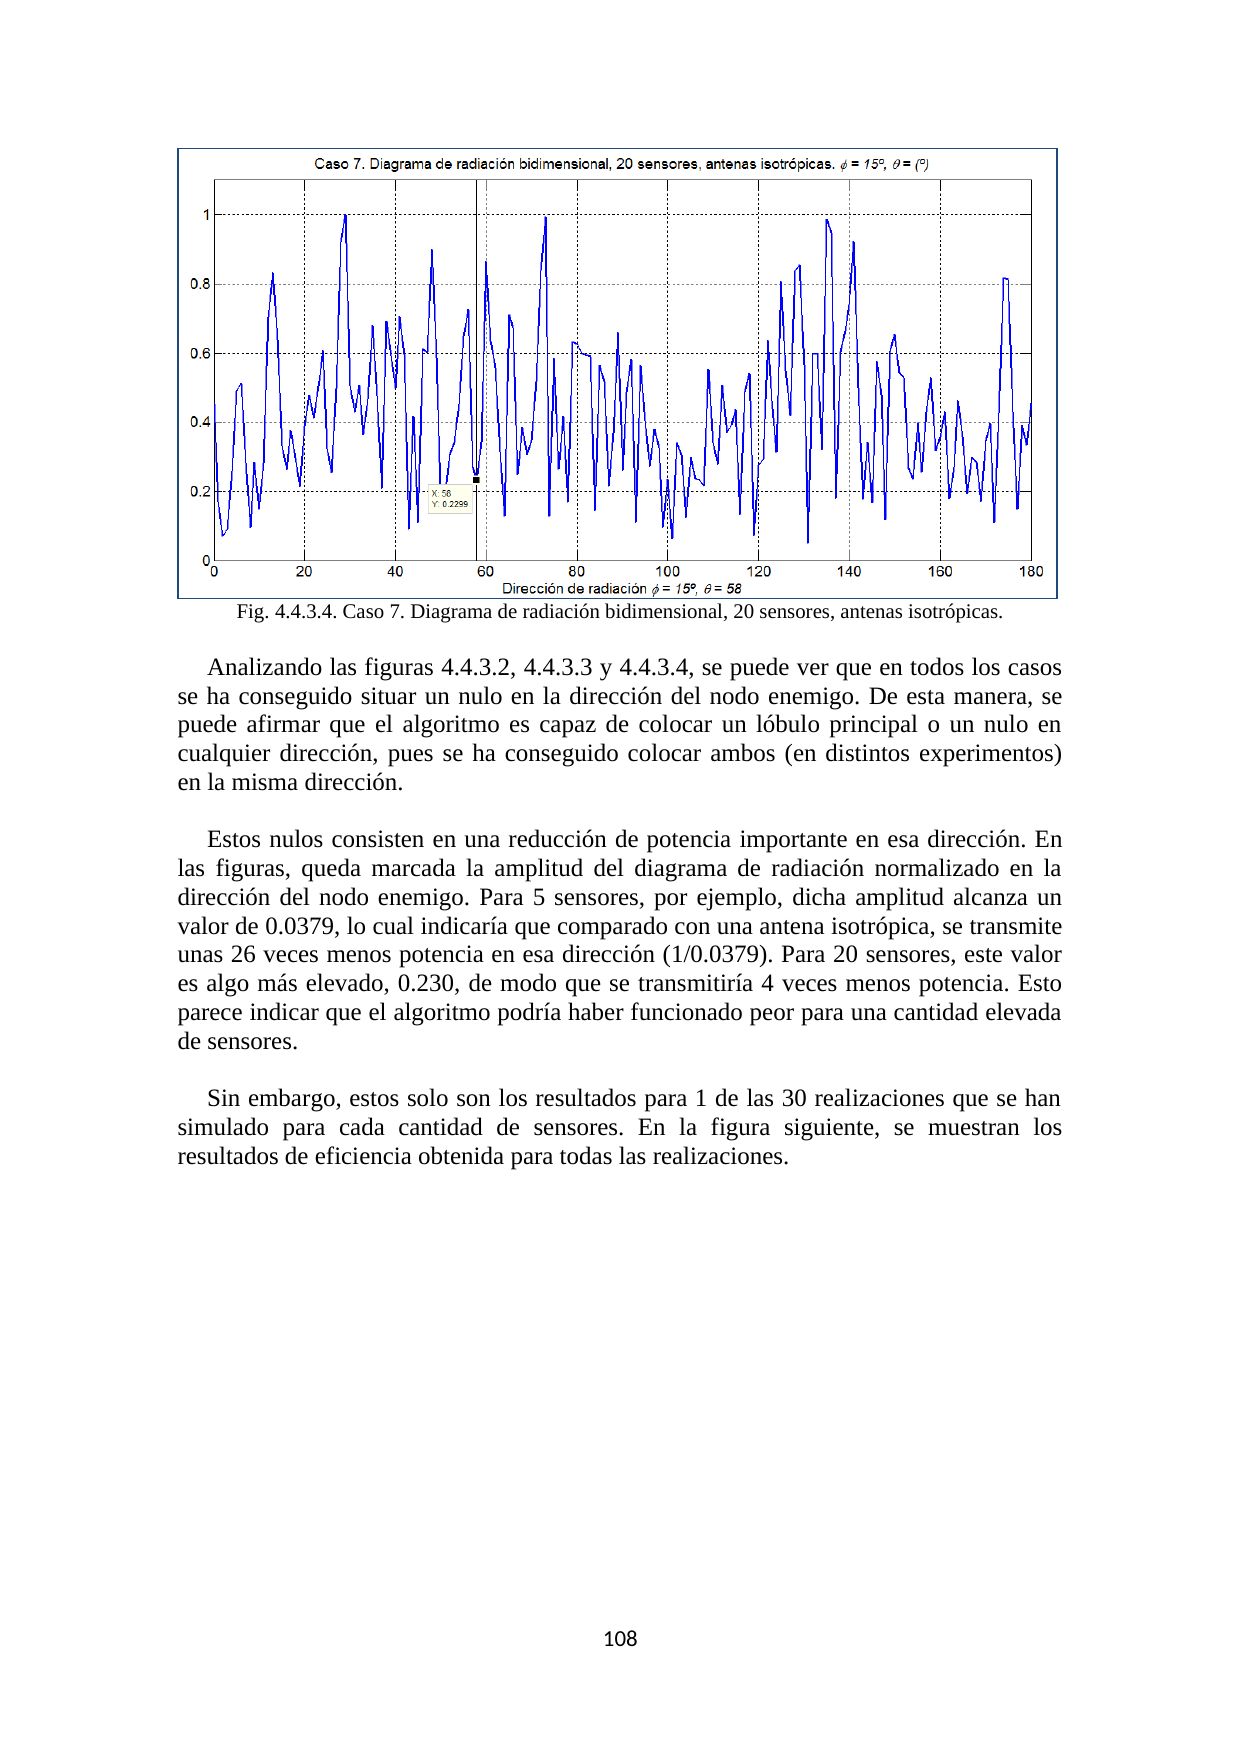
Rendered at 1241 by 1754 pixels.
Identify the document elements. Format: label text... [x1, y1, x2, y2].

text Estos nulos consisten en una reducción de potencia importante en esa dirección. En las figuras, queda marcada la amplitud del diagrama de radiación normalizado en la dirección del nodo enemigo. Para 5 sensores, por ejemplo, dicha amplitud alcanza un valor de 0.0379, lo cual indicaría que comparado con una antena isotrópica, se transmite unas 26 veces menos potencia en esa dirección (1/0.0379). Para 20 sensores, este valor es algo más elevado, 0.230, de modo que se transmitiría 4 veces menos potencia. Esto parece indicar que el algoritmo podría haber funcionado peor para una cantidad elevada de sensores. [177, 824, 1063, 1054]
picture [179, 149, 1056, 598]
text Fig. 4.4.3.4. Caso 7. Diagrama de radiación bidimensional, 20 sensores, antenas isotrópicas. [177, 599, 1063, 623]
text Sin embargo, estos solo son los resultados para 1 de las 30 realizaciones que se han simulado para cada cantidad de sensores. En la figura siguiente, se muestran los resultados de eficiencia obtenida para todas las realizaciones. [177, 1083, 1063, 1169]
text Analizando las figuras 4.4.3.2, 4.4.3.3 y 4.4.3.4, se puede ver que en todos los casos se ha conseguido situar un nulo en la dirección del nodo enemigo. De esta manera, se puede afirmar que el algoritmo es capaz de colocar un lóbulo principal o un nulo en cualquier dirección, pues se ha conseguido colocar ambos (en distintos experimentos) en la misma dirección. [177, 652, 1063, 796]
